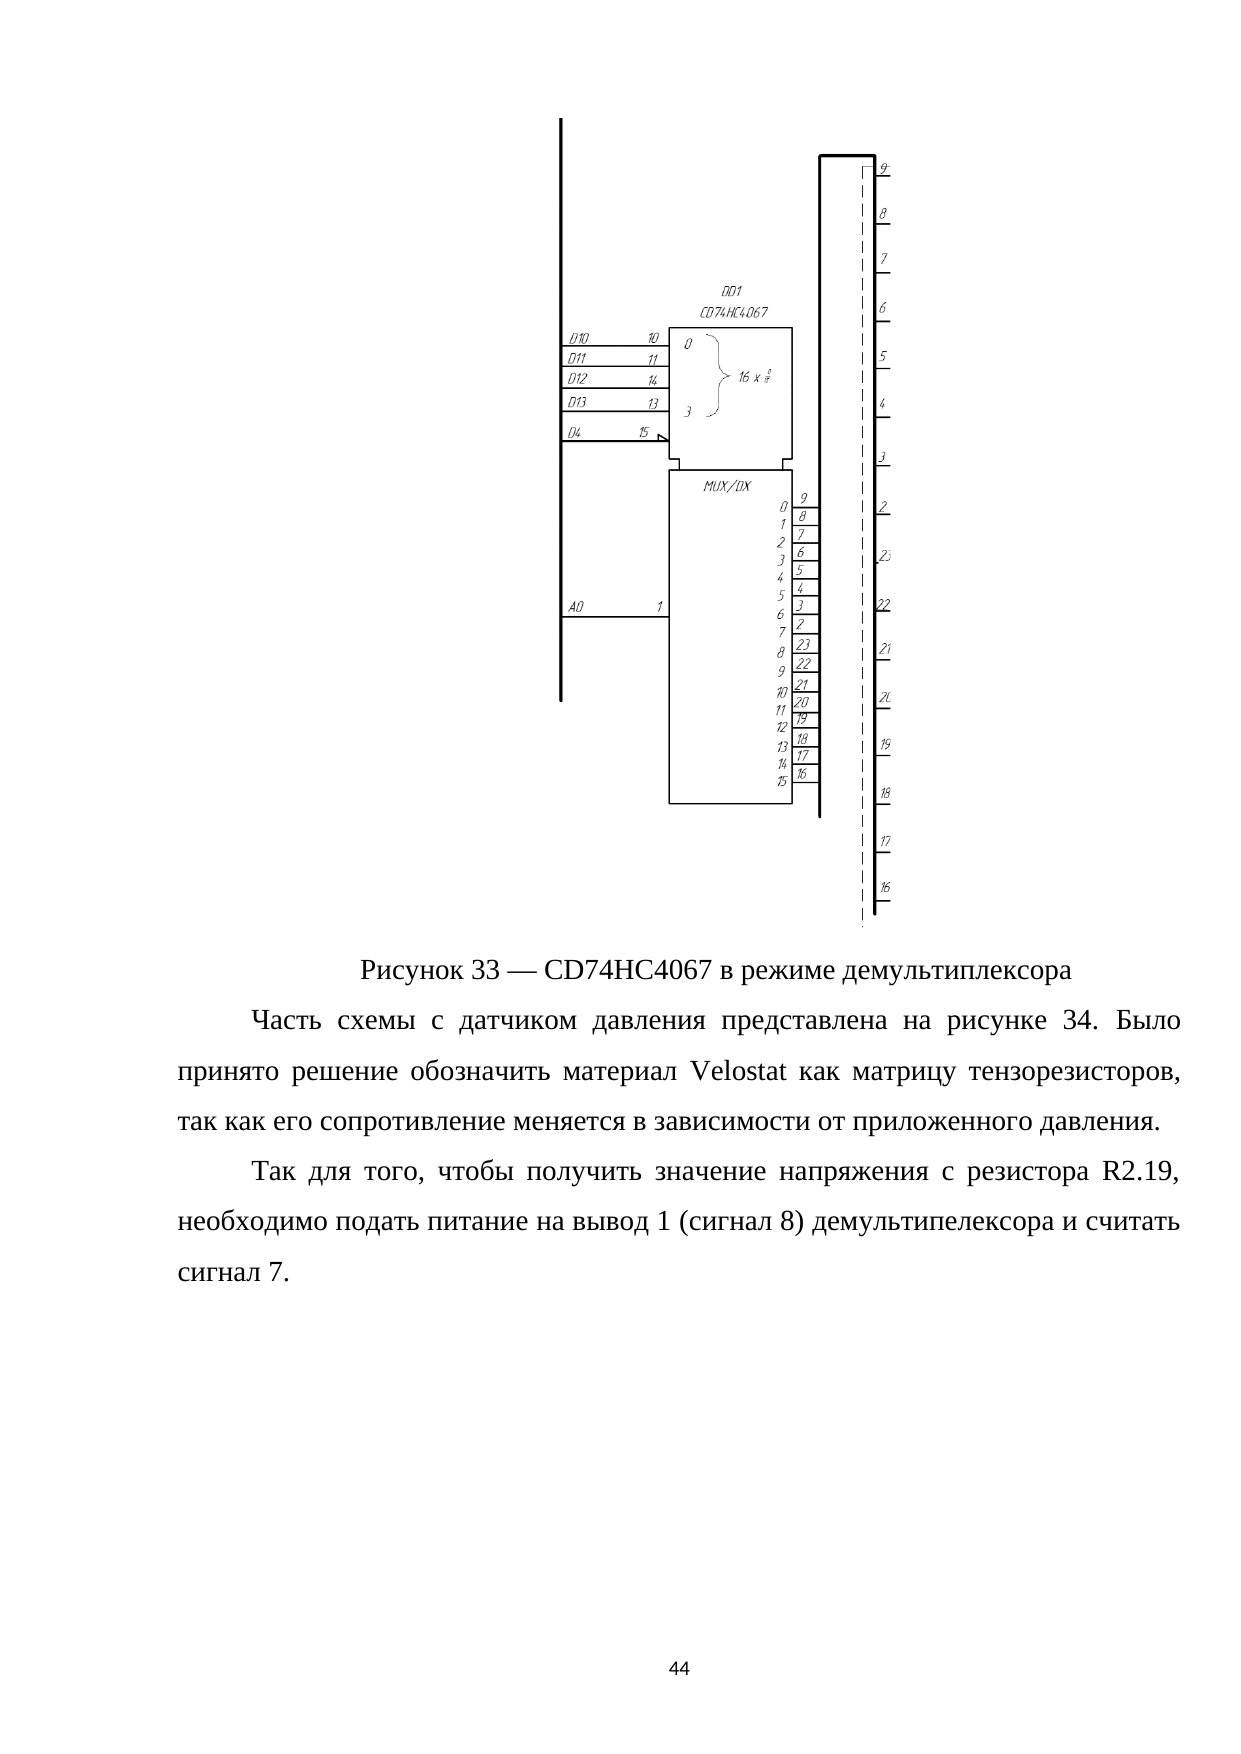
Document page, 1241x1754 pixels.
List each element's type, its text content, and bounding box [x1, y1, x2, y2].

text Так для того, чтобы получить значение напряжения с резистора R2.19, необходимо подать питание на вывод 1 (сигнал 8) демультипелексора и считать сигнал 7. [177, 1153, 1181, 1287]
text Рисунок 33 — CD74HC4067 в режиме демультиплексора [177, 952, 1181, 986]
text Часть схемы с датчиком давления представлена на рисунке 34. Было принято решение обозначить материал Velostat как матрицу тензорезисторов, так как его сопротивление меняется в зависимости от приложенного давления. [177, 1002, 1181, 1136]
picture [541, 118, 891, 927]
